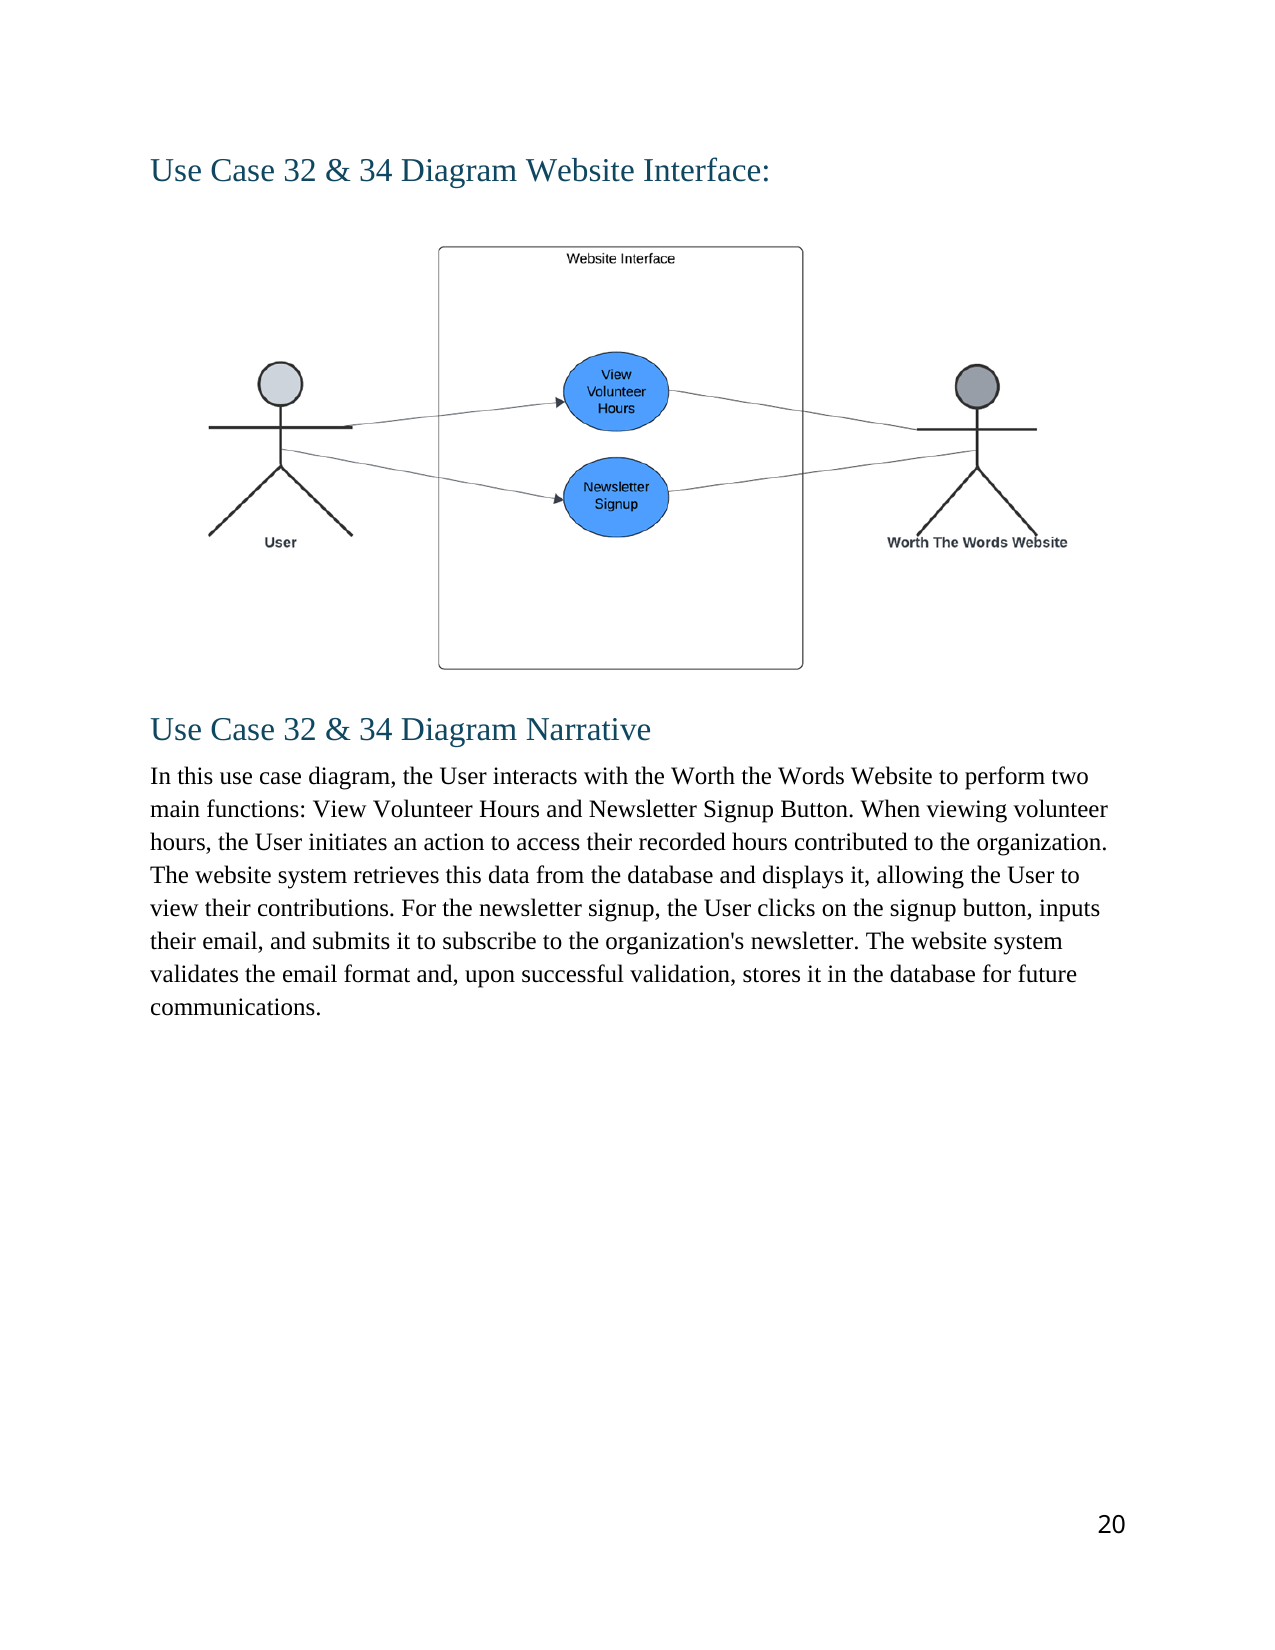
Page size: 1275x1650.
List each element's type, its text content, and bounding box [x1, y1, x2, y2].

subtitle Use Case 32 & 34 Diagram Website Interface: [150, 150, 1125, 188]
text In this use case diagram, the User interacts with the Worth the Words Website to perform two main functions: View Volunteer Hours and Newsletter Signup Button. When viewing volunteer hours, the User initiates an action to access their recorded hours contributed to the organization. The website system retrieves this data from the database and displays it, allowing the User to view their contributions. For the newsletter signup, the User clicks on the signup button, inputs their email, and submits it to subscribe to the organization's newsletter. The website system validates the email format and, upon successful validation, stores it in the database for future communications. [150, 761, 1125, 1021]
picture [150, 211, 1125, 704]
text Use Case 32 & 34 Diagram Narrative [150, 704, 1125, 747]
